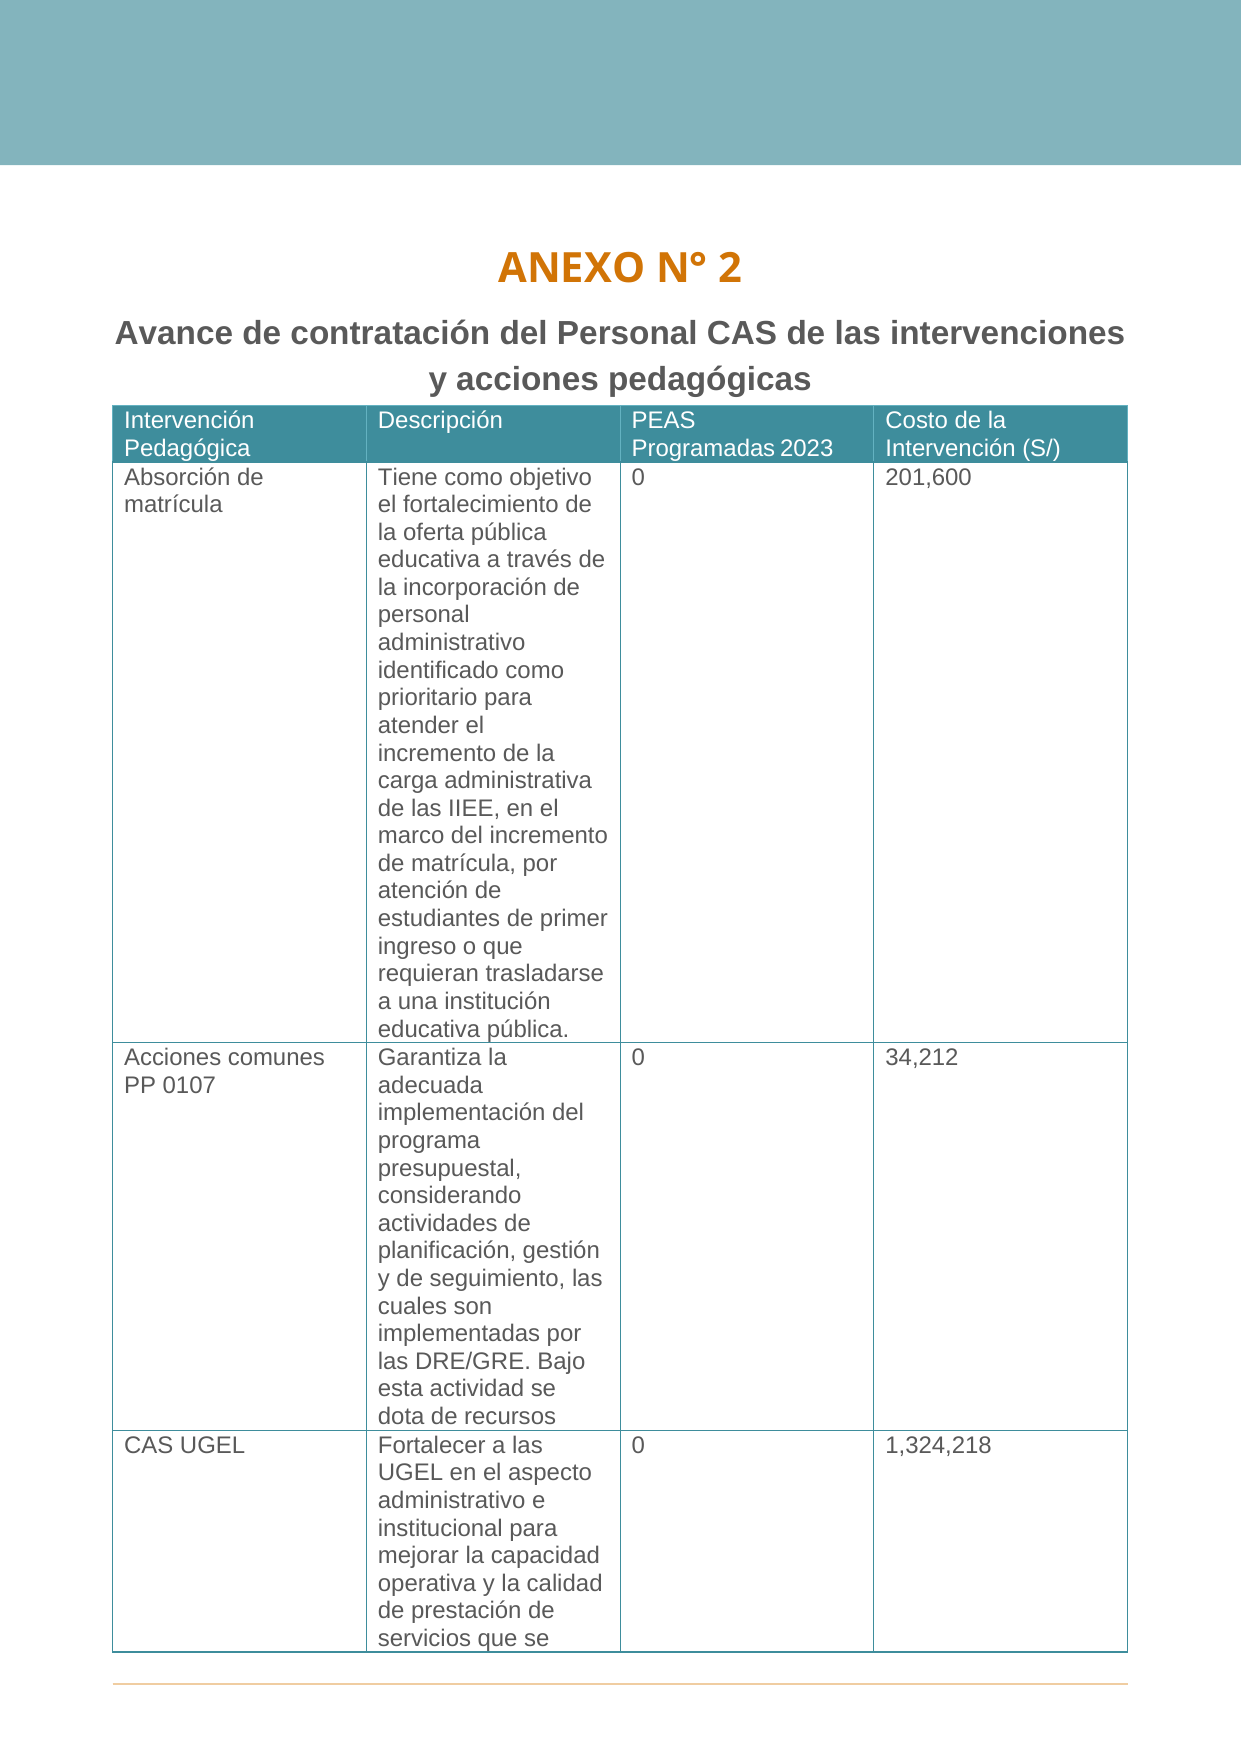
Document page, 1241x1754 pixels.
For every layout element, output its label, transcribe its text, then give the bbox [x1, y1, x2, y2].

table_header Descripción [367, 406, 620, 461]
table_cell Tiene como objetivo el fortalecimiento de la oferta pública educativa a través de la incorporación de personal administrativo identificado como prioritario para atender el incremento de la carga administrativa de las IIEE, en el marco del incremento de matrícula, por atención de estudiantes de primer ingreso o que requieran trasladarse a una institución educativa pública. [367, 463, 620, 1042]
table_cell CAS UGEL [113, 1431, 366, 1651]
table_cell Garantiza la adecuada implementación del programa presupuestal, considerando actividades de planificación, gestión y de seguimiento, las cuales son implementadas por las DRE/GRE. Bajo esta actividad se dota de recursos [367, 1043, 620, 1429]
subtitle ANEXO N° 2 [112, 237, 1128, 294]
table_header PEAS Programadas 2023 [621, 406, 873, 461]
table_cell 1,324,218 [874, 1431, 1127, 1651]
table_header Intervención Pedagógica [113, 406, 366, 461]
table_header Costo de la Intervención (S/) [874, 406, 1127, 461]
table_cell 0 [621, 463, 873, 1042]
table_cell Absorción de matrícula [113, 463, 366, 1042]
table_cell 0 [621, 1043, 873, 1429]
table_cell Acciones comunes PP 0107 [113, 1043, 366, 1429]
table_cell 34,212 [874, 1043, 1127, 1429]
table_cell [367, 1431, 620, 1651]
text Avance de contratación del Personal CAS de las intervenciones y acciones pedagógicas [112, 313, 1128, 397]
table_cell 0 [621, 1431, 873, 1651]
table_cell 201,600 [874, 463, 1127, 1042]
